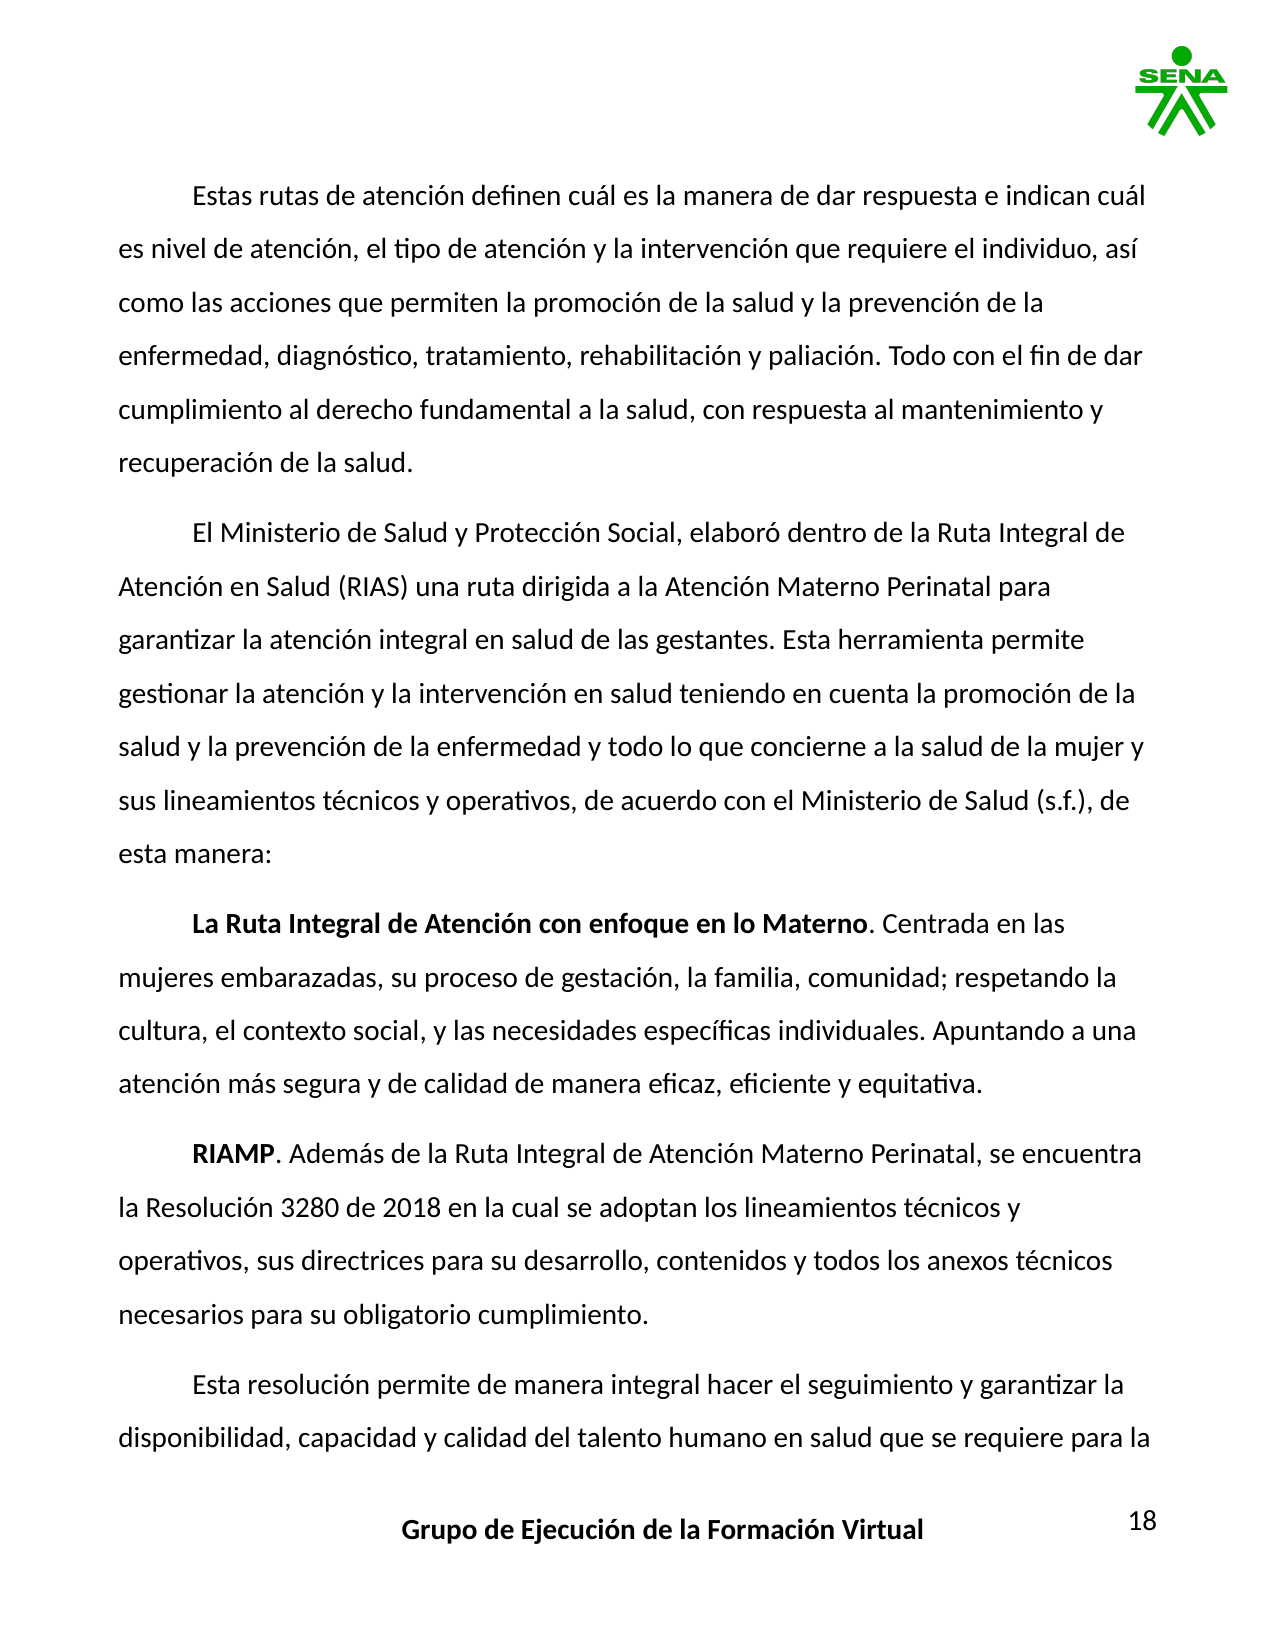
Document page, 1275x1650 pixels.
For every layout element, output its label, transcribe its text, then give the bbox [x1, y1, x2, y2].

picture [1135, 46, 1228, 136]
text La Ruta Integral de Atención con enfoque en lo Materno. Centrada en las mujeres embarazadas, su proceso de gestación, la familia, comunidad; respetando la cultura, el contexto social, y las necesidades específicas individuales. Apuntando a una atención más segura y de calidad de manera eficaz, eficiente y equitativa. [118, 905, 1157, 1101]
text El Ministerio de Salud y Protección Social, elaboró dentro de la Ruta Integral de Atención en Salud (RIAS) una ruta dirigida a la Atención Materno Perinatal para garantizar la atención integral en salud de las gestantes. Esta herramienta permite gestionar la atención y la intervención en salud teniendo en cuenta la promoción de la salud y la prevención de la enfermedad y todo lo que concierne a la salud de la mujer y sus lineamientos técnicos y operativos, de acuerdo con el Ministerio de Salud (s.f.), de esta manera: [118, 514, 1157, 871]
text RIAMP. Además de la Ruta Integral de Atención Materno Perinatal, se encuentra la Resolución 3280 de 2018 en la cual se adoptan los lineamientos técnicos y operativos, sus directrices para su desarrollo, contenidos y todos los anexos técnicos necesarios para su obligatorio cumplimiento. [118, 1136, 1157, 1332]
text Estas rutas de atención definen cuál es la manera de dar respuesta e indican cuál es nivel de atención, el tipo de atención y la intervención que requiere el individuo, así como las acciones que permiten la promoción de la salud y la prevención de la enfermedad, diagnóstico, tratamiento, rehabilitación y paliación. Todo con el fin de dar cumplimiento al derecho fundamental a la salud, con respuesta al mantenimiento y recuperación de la salud. [118, 177, 1157, 480]
